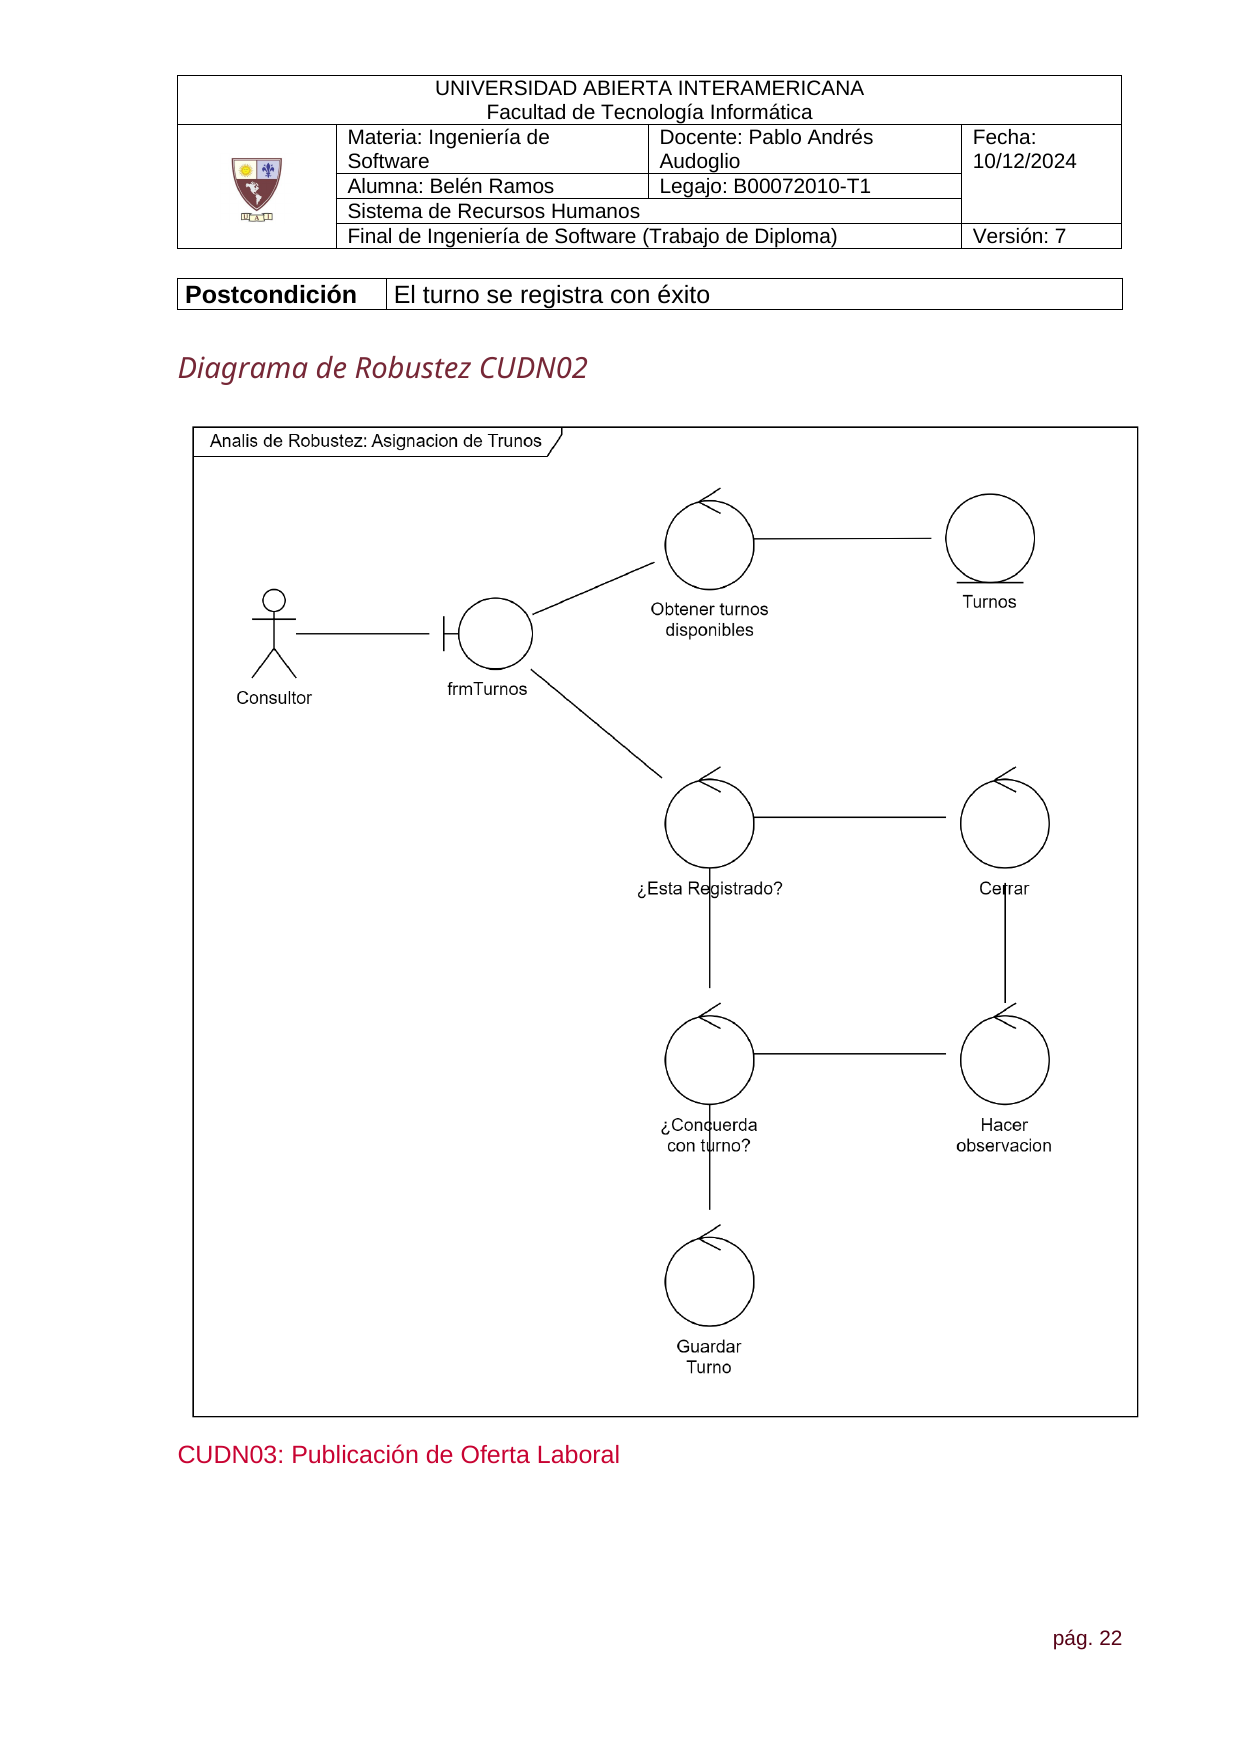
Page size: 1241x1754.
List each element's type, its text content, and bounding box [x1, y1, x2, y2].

subtitle CUDN03: Publicación de Oferta Laboral [177, 1439, 1122, 1468]
picture [220, 153, 294, 224]
picture [177, 411, 1153, 1432]
subtitle Diagrama de Robustez CUDN02 [177, 347, 1122, 387]
table_cell Postcondición [178, 279, 386, 309]
table_cell El turno se registra con éxito [387, 279, 1122, 309]
